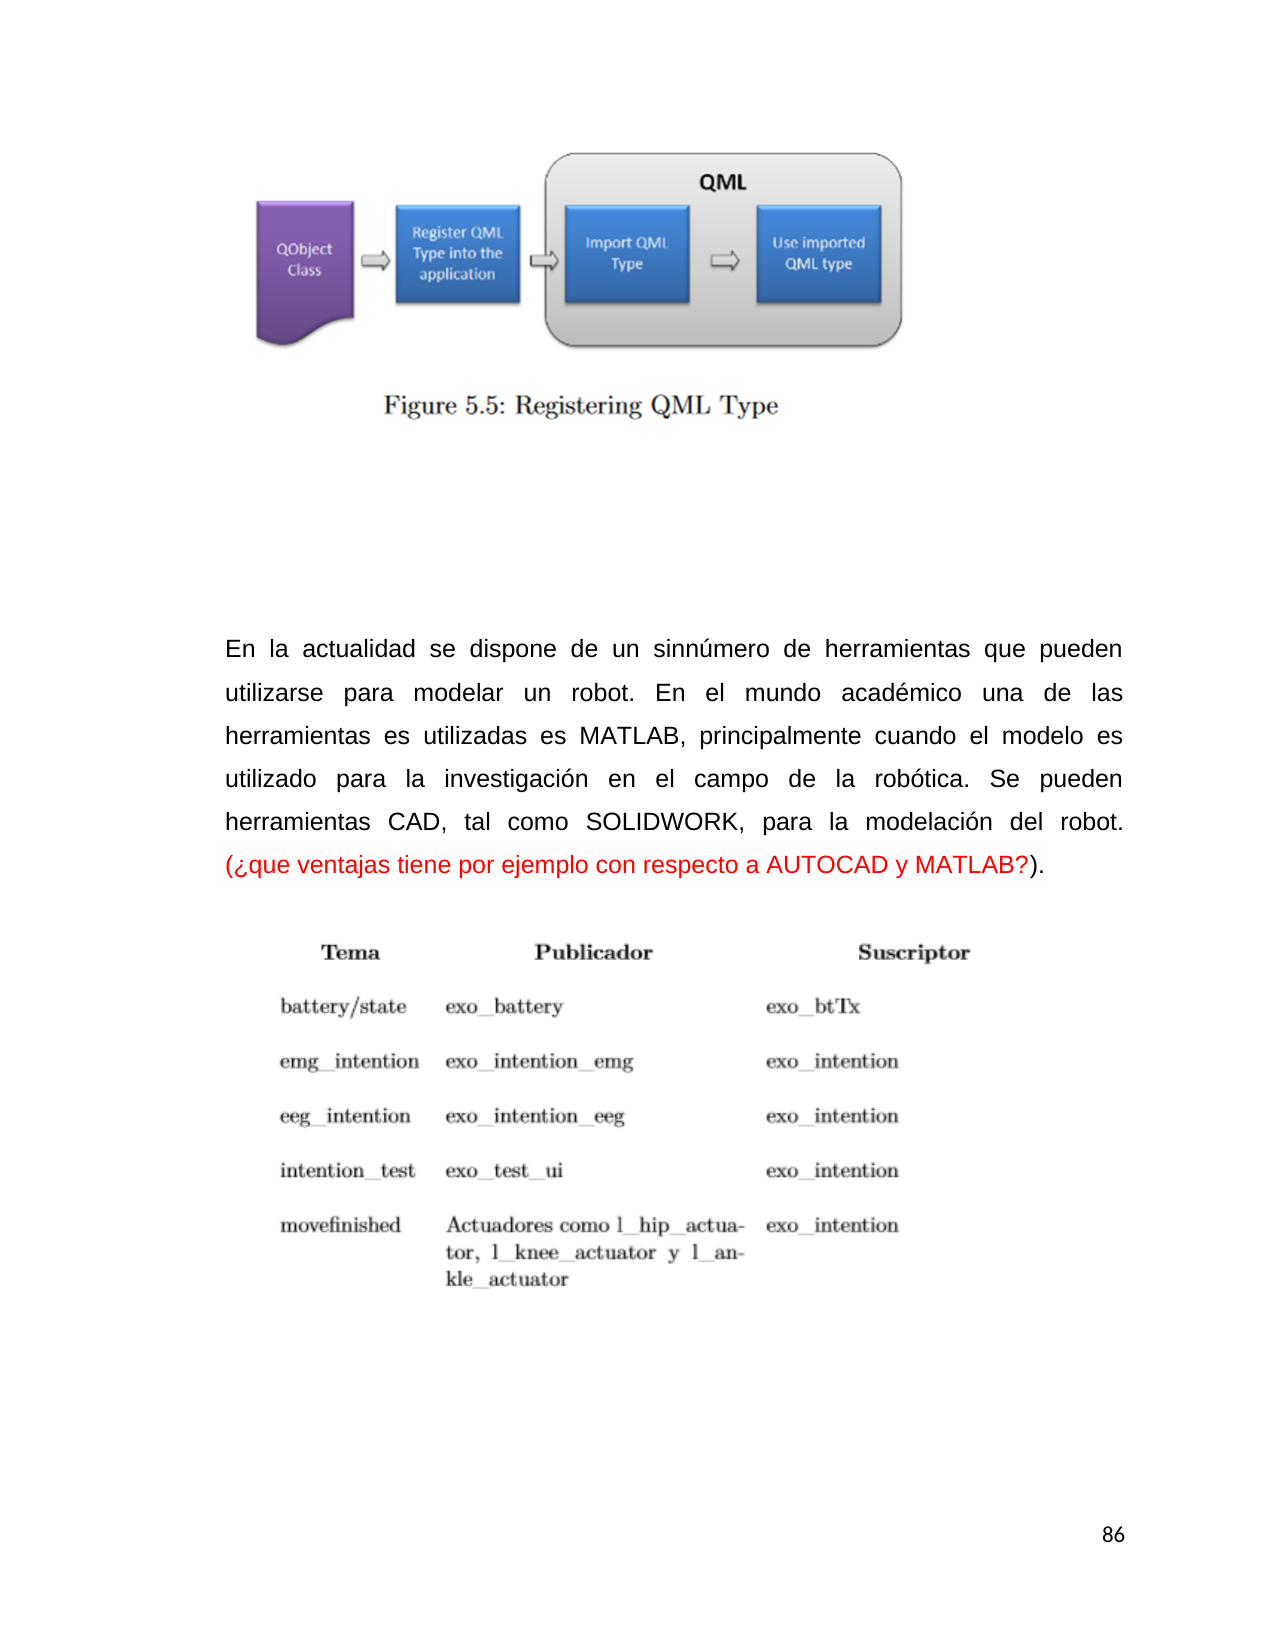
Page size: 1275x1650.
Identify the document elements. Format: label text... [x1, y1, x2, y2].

text En la actualidad se dispone de un sinnúmero de herramientas que pueden utilizarse para modelar un robot. En el mundo académico una de las herramientas es utilizadas es MATLAB, principalmente cuando el modelo es utilizado para la investigación en el campo de la robótica. Se pueden herramientas CAD, tal como SOLIDWORK, para la modelación del robot. (¿que ventajas tiene por ejemplo con respecto a AUTOCAD y MATLAB?). [225, 634, 1125, 879]
picture [225, 893, 1125, 1304]
picture [225, 150, 919, 422]
